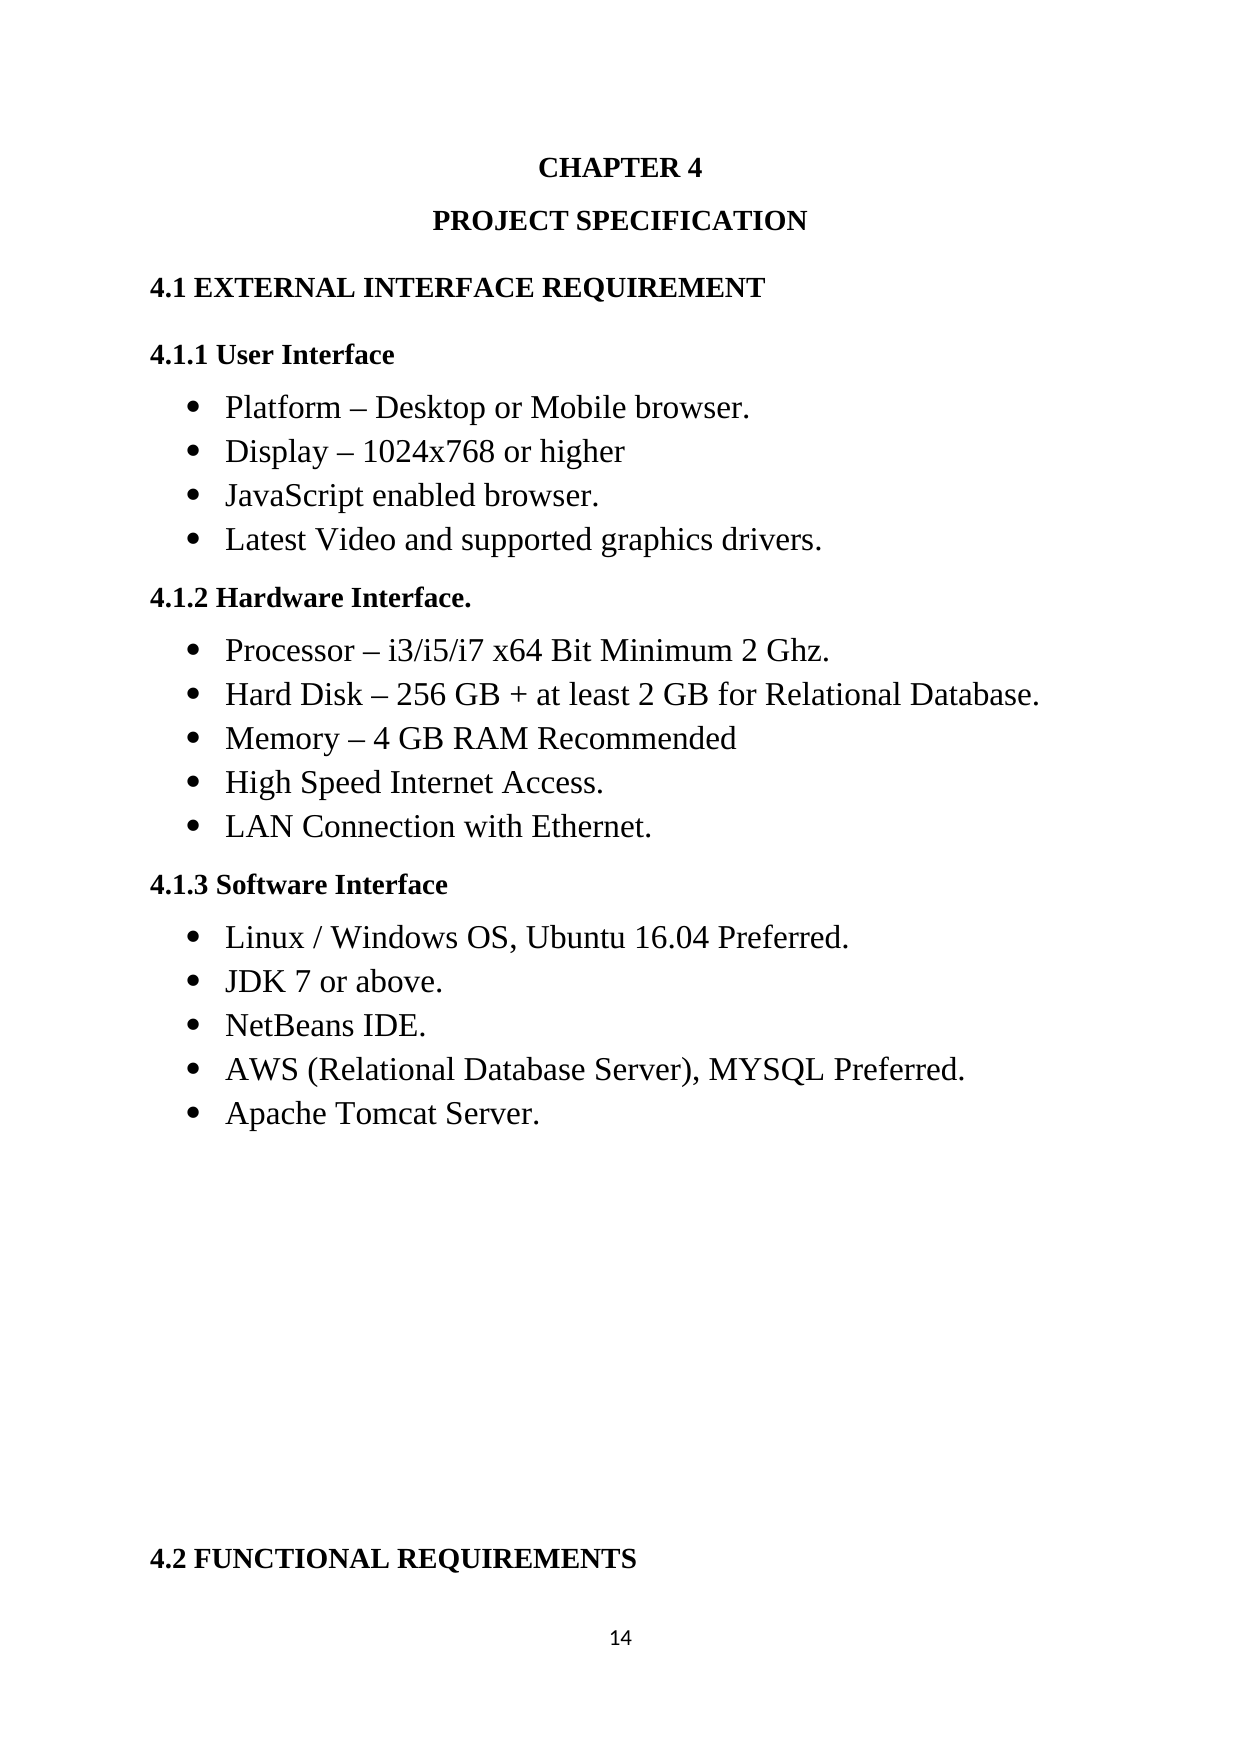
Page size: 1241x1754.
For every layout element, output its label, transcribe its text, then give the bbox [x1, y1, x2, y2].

list LAN Connection with Ethernet. [187, 806, 1090, 845]
text CHAPTER 4 [150, 150, 1090, 183]
list JavaScript enabled browser. [187, 475, 1090, 513]
list Hard Disk – 256 GB + at least 2 GB for Relational Database. [187, 674, 1090, 712]
list Memory – 4 GB RAM Recommended [187, 718, 1090, 757]
text 4.1.3 Software Interface [150, 867, 1090, 901]
list Display – 1024x768 or higher [187, 431, 1090, 469]
list High Speed Internet Access. [187, 762, 1090, 801]
list JDK 7 or above. [187, 961, 1090, 1000]
text 4.1.2 Hardware Interface. [150, 580, 1090, 613]
text 4.1.1 User Interface [150, 337, 1090, 370]
list Latest Video and supported graphics drivers. [187, 519, 1090, 557]
text 4.2 FUNCTIONAL REQUIREMENTS [150, 1541, 1090, 1574]
text 4.1 EXTERNAL INTERFACE REQUIREMENT [150, 270, 1090, 303]
list Processor – i3/i5/i7 x64 Bit Minimum 2 Ghz. [187, 630, 1090, 668]
list Platform – Desktop or Mobile browser. [187, 387, 1090, 425]
text PROJECT SPECIFICATION [150, 203, 1090, 236]
list Apache Tomcat Server. [187, 1093, 1090, 1132]
list NetBeans IDE. [187, 1005, 1090, 1044]
list AWS (Relational Database Server), MYSQL Preferred. [187, 1049, 1090, 1088]
list Linux / Windows OS, Ubuntu 16.04 Preferred. [187, 917, 1090, 956]
